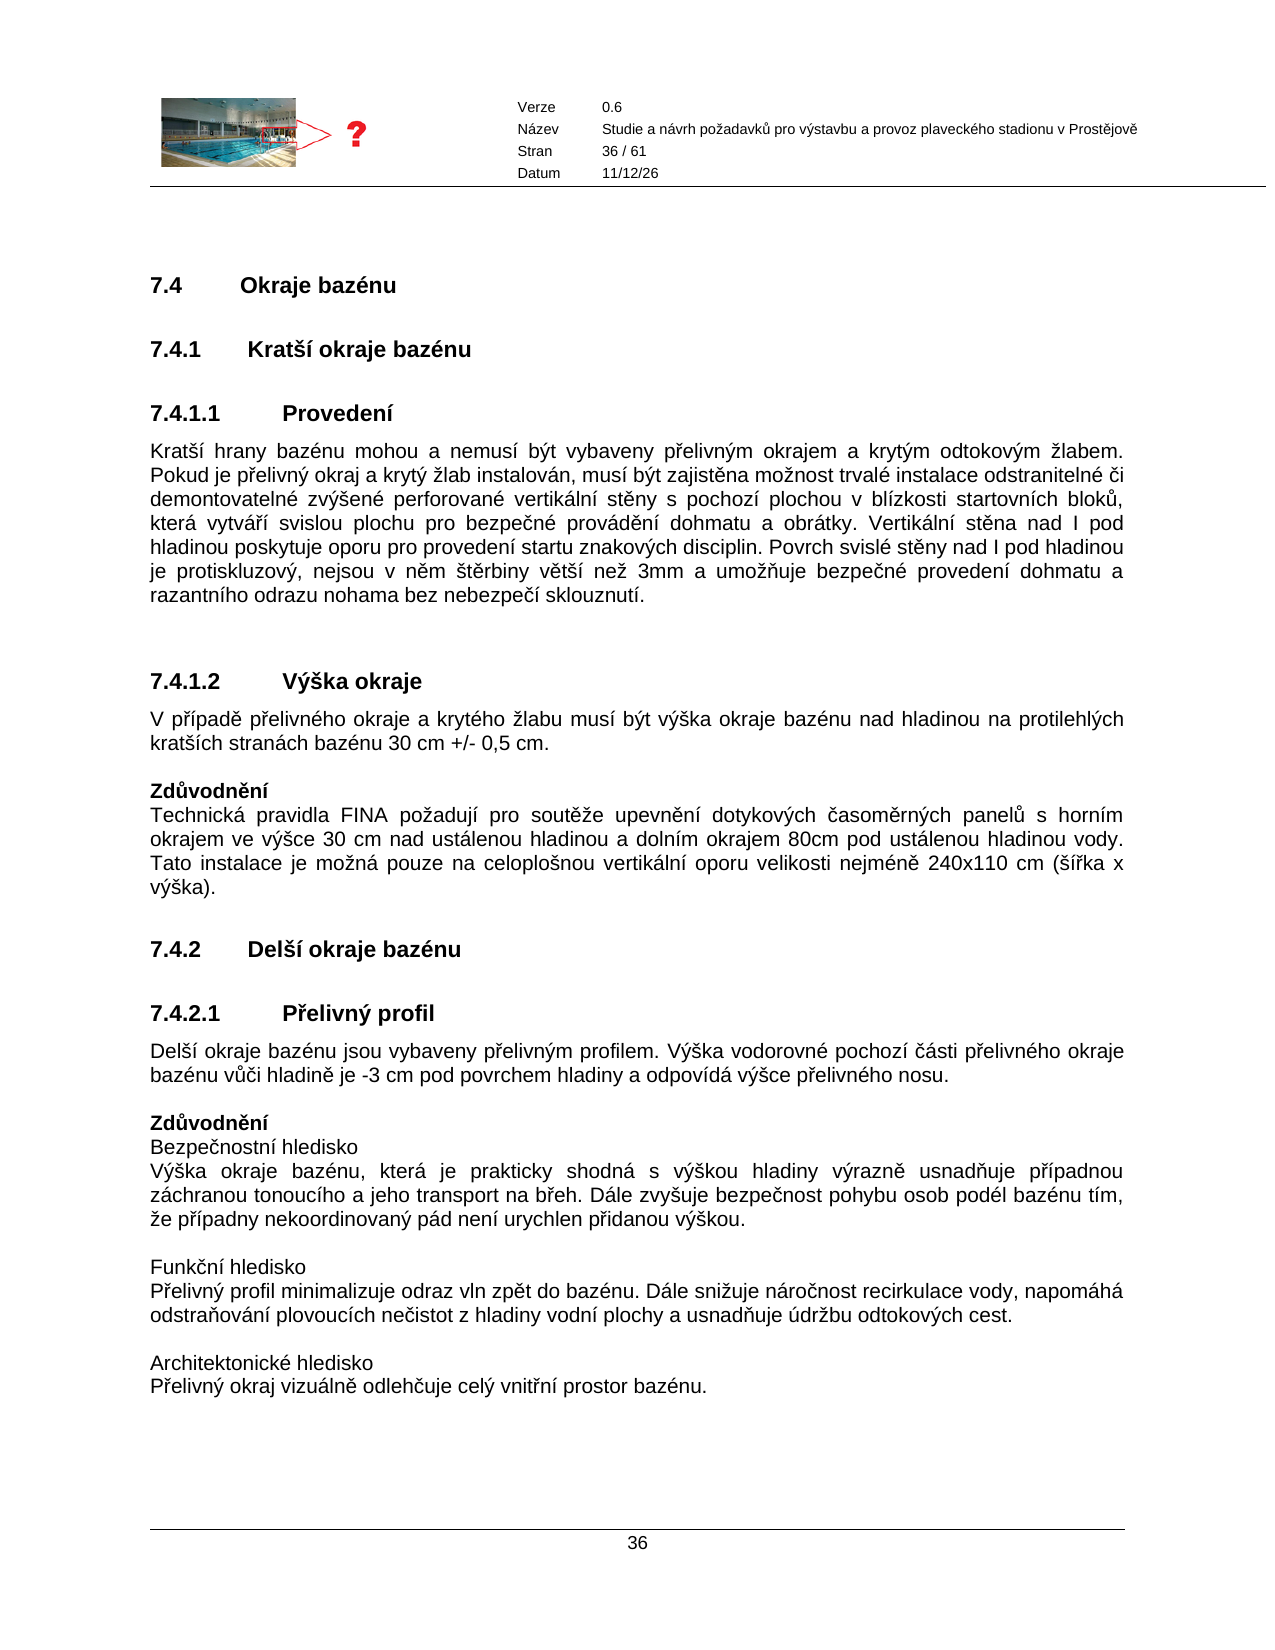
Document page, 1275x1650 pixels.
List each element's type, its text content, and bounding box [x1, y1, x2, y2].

subtitle Delší okraje bazénu [150, 936, 1125, 963]
text Funkční hledisko [150, 1254, 1125, 1278]
text Zdůvodnění [150, 779, 1125, 803]
text Kratší hrany bazénu mohou a nemusí být vybaveny přelivným okrajem a krytým odtokovým žlabem. Pokud je přelivný okraj a krytý žlab instalován, musí být zajistěna možnost trvalé instalace odstranitelné či demontovatelné zvýšené perforované vertikální stěny s pochozí plochou v blízkosti startovních bloků, která vytváří svislou plochu pro bezpečné provádění dohmatu a obrátky. Vertikální stěna nad I pod hladinou poskytuje oporu pro provedení startu znakových disciplin. Povrch svislé stěny nad I pod hladinou je protiskluzový, nejsou v něm štěrbiny větší než 3mm a umožňuje bezpečné provedení dohmatu a razantního odrazu nohama bez nebezpečí sklouznutí. [150, 439, 1125, 607]
subtitle Kratší okraje bazénu [150, 336, 1125, 363]
text Zdůvodnění [150, 1111, 1125, 1135]
subtitle Okraje bazénu [150, 272, 1125, 299]
picture [161, 98, 416, 167]
subtitle Přelivný profil [150, 1000, 1125, 1026]
text Bezpečnostní hledisko [150, 1135, 1125, 1159]
text Přelivný okraj vizuálně odlehčuje celý vnitřní prostor bazénu. [150, 1374, 1125, 1398]
subtitle Provedení [150, 400, 1125, 427]
text Architektonické hledisko [150, 1350, 1125, 1374]
text Technická pravidla FINA požadují pro soutěže upevnění dotykových časoměrných panelů s horním okrajem ve výšce 30 cm nad ustálenou hladinou a dolním okrajem 80cm pod ustálenou hladinou vody. Tato instalace je možná pouze na celoplošnou vertikální oporu velikosti nejméně 240x110 cm (šířka x výška). [150, 803, 1125, 899]
text Výška okraje bazénu, která je prakticky shodná s výškou hladiny výrazně usnadňuje případnou záchranou tonoucího a jeho transport na břeh. Dále zvyšuje bezpečnost pohybu osob podél bazénu tím, že případny nekoordinovaný pád není urychlen přidanou výškou. [150, 1159, 1125, 1231]
text Delší okraje bazénu jsou vybaveny přelivným profilem. Výška vodorovné pochozí části přelivného okraje bazénu vůči hladině je -3 cm pod povrchem hladiny a odpovídá výšce přelivného nosu. [150, 1039, 1125, 1087]
subtitle Výška okraje [150, 668, 1125, 694]
text Přelivný profil minimalizuje odraz vln zpět do bazénu. Dále snižuje náročnost recirkulace vody, napomáhá odstraňování plovoucích nečistot z hladiny vodní plochy a usnadňuje údržbu odtokových cest. [150, 1278, 1125, 1326]
text V případě přelivného okraje a krytého žlabu musí být výška okraje bazénu nad hladinou na protilehlých kratších stranách bazénu 30 cm +/- 0,5 cm. [150, 707, 1125, 755]
